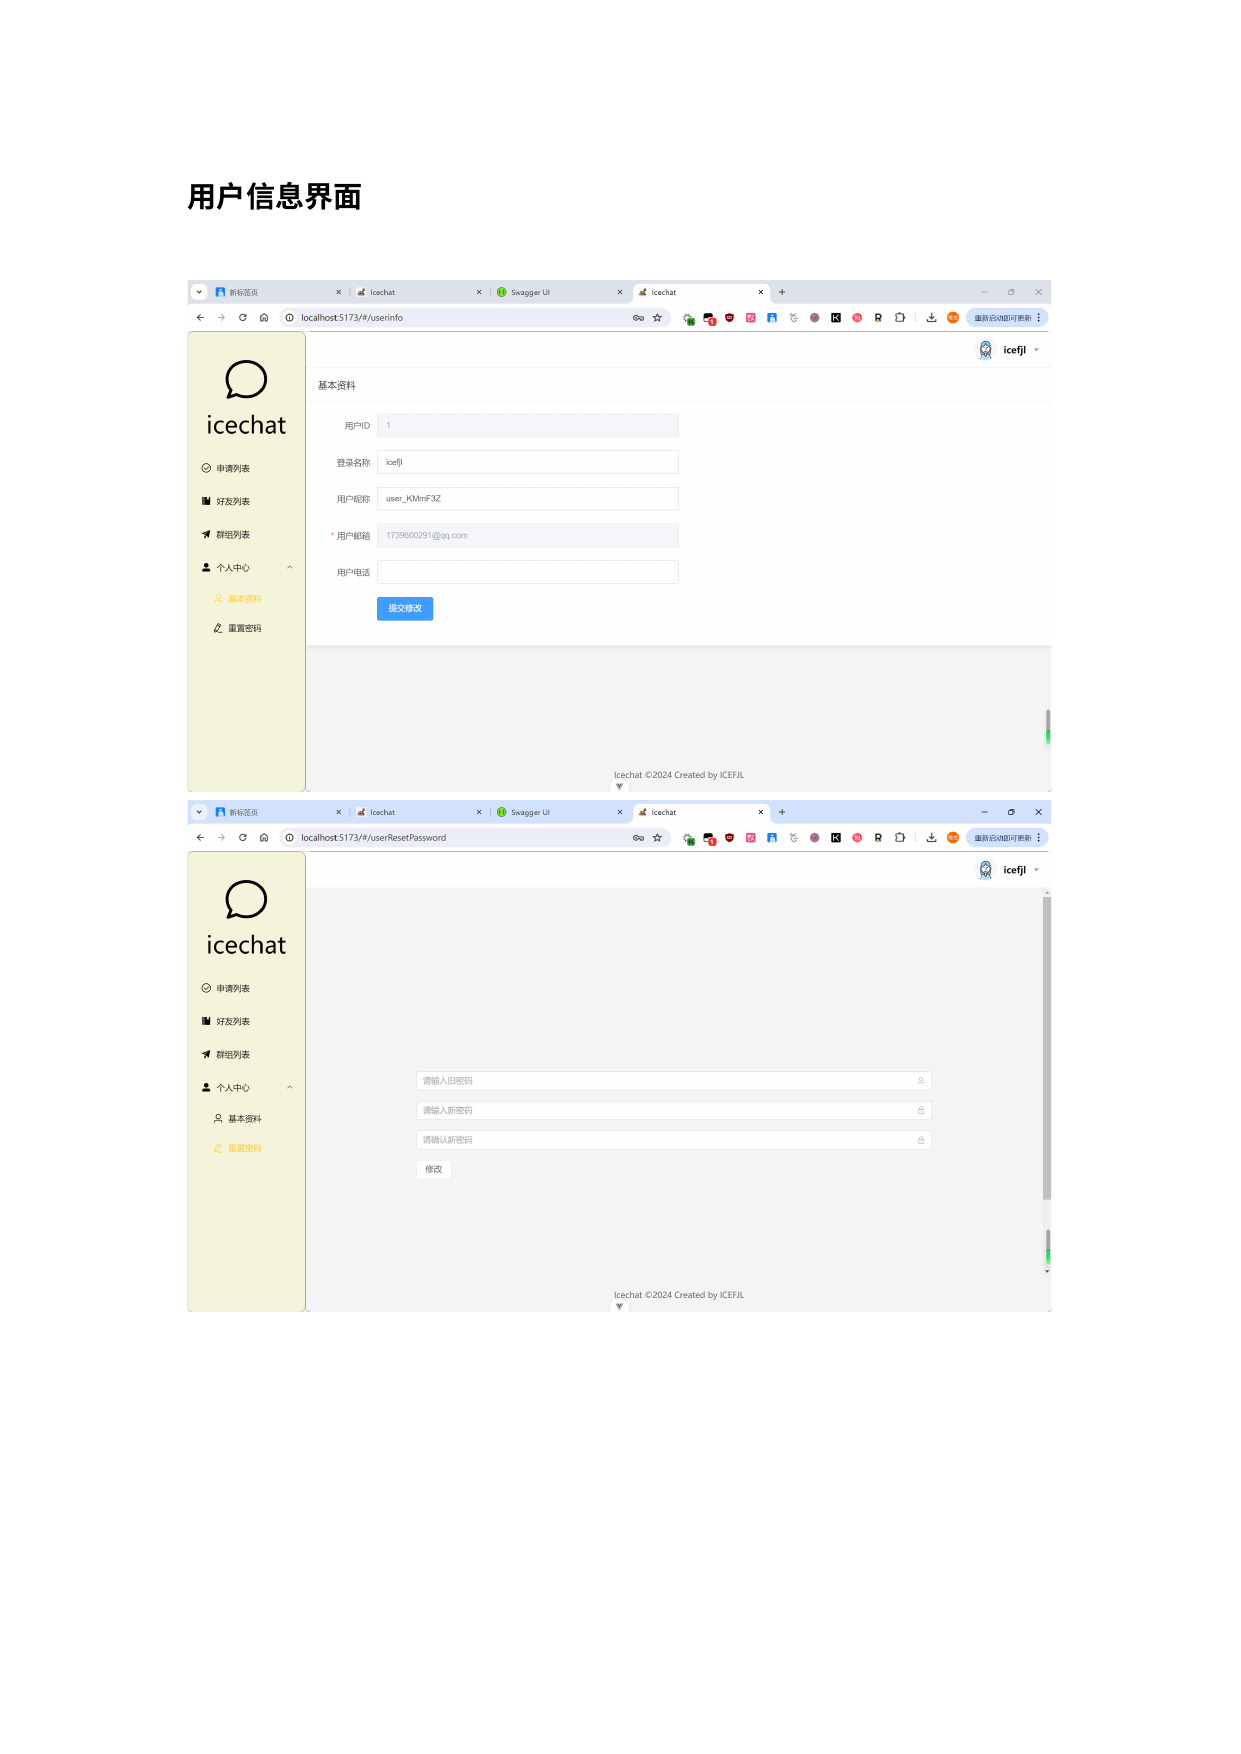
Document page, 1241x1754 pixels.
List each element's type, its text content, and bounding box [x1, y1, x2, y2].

picture [187, 800, 1052, 1312]
subtitle 用户信息界面 [187, 162, 1053, 227]
picture [187, 280, 1052, 792]
